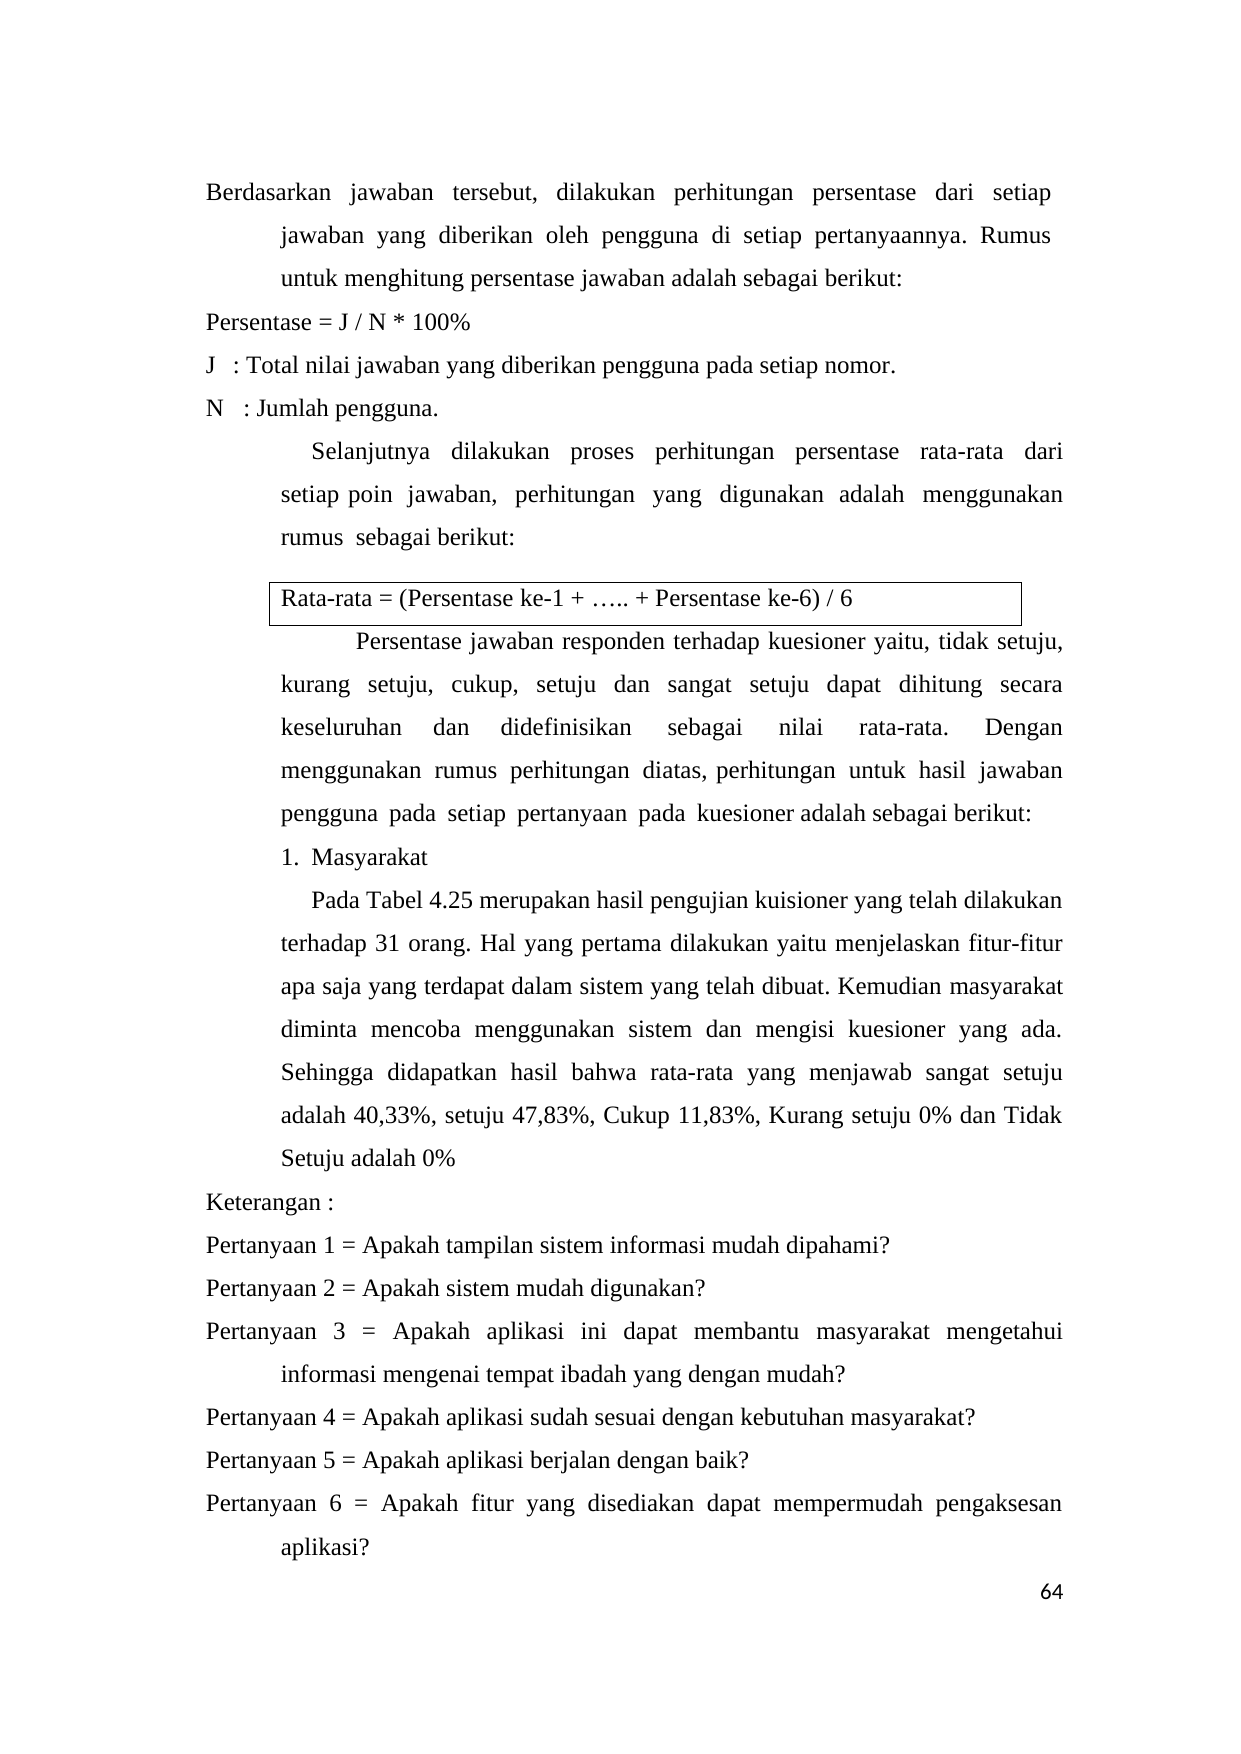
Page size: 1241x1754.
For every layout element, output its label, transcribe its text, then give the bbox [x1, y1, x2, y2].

text Persentase jawaban responden terhadap kuesioner yaitu, tidak setuju, kurang setuju, cukup, setuju dan sangat setuju dapat dihitung secara keseluruhan dan didefinisikan sebagai nilai rata-rata. Dengan menggunakan rumus perhitungan diatas, perhitungan untuk hasil jawaban pengguna pada setiap pertanyaan pada kuesioner adalah sebagai berikut: [281, 626, 1063, 827]
table_header Rata-rata = (Persentase ke-1 + ….. + Persentase ke-6) / 6 [270, 583, 1021, 625]
text Berdasarkan jawaban tersebut, dilakukan perhitungan persentase dari setiap jawaban yang diberikan oleh pengguna di setiap pertanyaannya. Rumus untuk menghitung persentase jawaban adalah sebagai berikut: [206, 177, 1051, 292]
text J : Total nilai jawaban yang diberikan pengguna pada setiap nomor. [206, 350, 1063, 378]
text Pertanyaan 2 = Apakah sistem mudah digunakan? [206, 1273, 1063, 1302]
text Pertanyaan 4 = Apakah aplikasi sudah sesuai dengan kebutuhan masyarakat? [206, 1402, 1063, 1431]
text Pertanyaan 5 = Apakah aplikasi berjalan dengan baik? [206, 1445, 1063, 1474]
text N : Jumlah pengguna. [206, 393, 1063, 422]
text Selanjutnya dilakukan proses perhitungan persentase rata-rata dari setiap poin jawaban, perhitungan yang digunakan adalah menggunakan rumus sebagai berikut: [281, 436, 1063, 551]
text Pertanyaan 3 = Apakah aplikasi ini dapat membantu masyarakat mengetahui informasi mengenai tempat ibadah yang dengan mudah? [206, 1316, 1063, 1388]
text Pertanyaan 1 = Apakah tampilan sistem informasi mudah dipahami? [206, 1230, 1063, 1258]
list Masyarakat [281, 842, 1063, 870]
text Persentase = J / N * 100% [206, 307, 1063, 335]
text Pertanyaan 6 = Apakah fitur yang disediakan dapat mempermudah pengaksesan aplikasi? [206, 1488, 1063, 1560]
text Keterangan : [206, 1187, 1063, 1215]
text Pada Tabel 4.25 merupakan hasil pengujian kuisioner yang telah dilakukan terhadap 31 orang. Hal yang pertama dilakukan yaitu menjelaskan fitur-fitur apa saja yang terdapat dalam sistem yang telah dibuat. Kemudian masyarakat diminta mencoba menggunakan sistem dan mengisi kuesioner yang ada. Sehingga didapatkan hasil bahwa rata-rata yang menjawab sangat setuju adalah 40,33%, setuju 47,83%, Cukup 11,83%, Kurang setuju 0% dan Tidak Setuju adalah 0% [281, 885, 1063, 1172]
